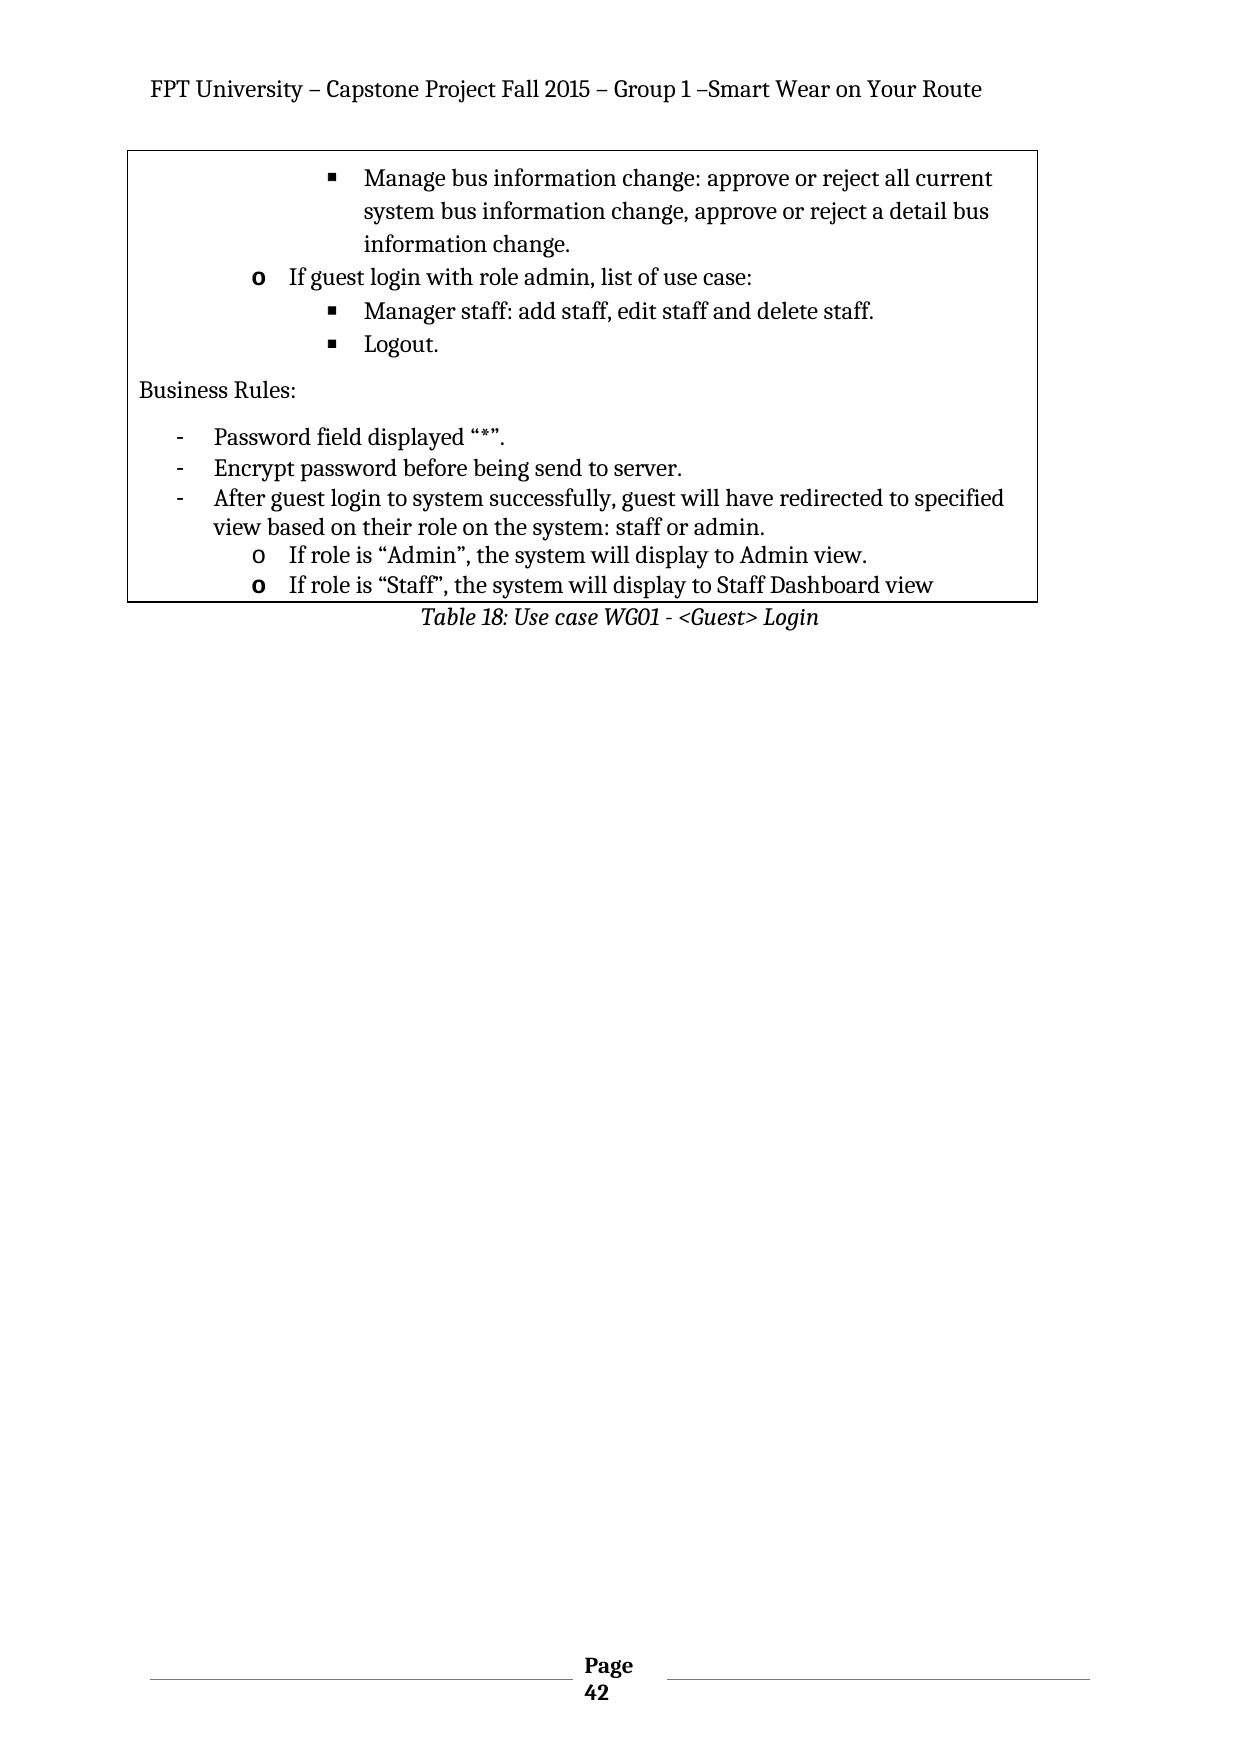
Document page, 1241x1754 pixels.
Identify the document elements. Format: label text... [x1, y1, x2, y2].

text Table 18: Use case WG01 - <Guest> Login [150, 602, 1090, 631]
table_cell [128, 151, 1037, 601]
